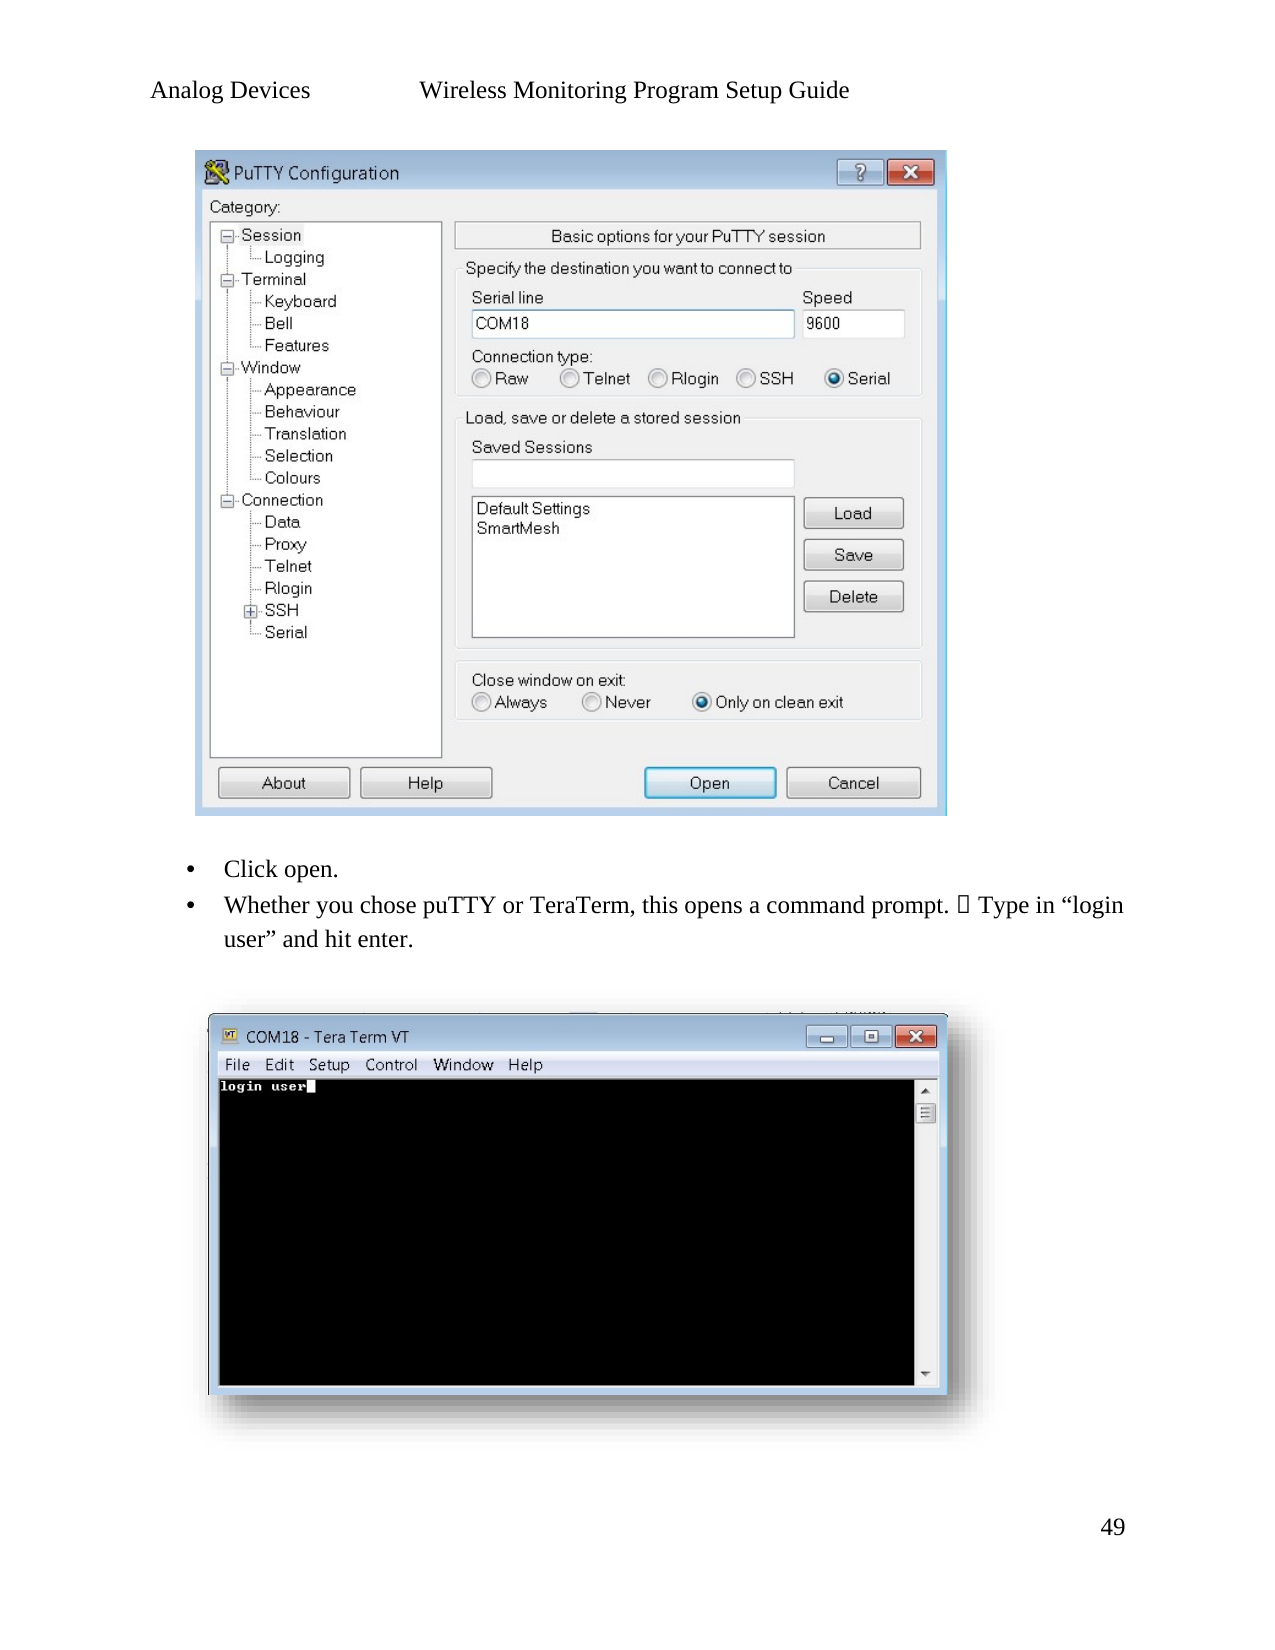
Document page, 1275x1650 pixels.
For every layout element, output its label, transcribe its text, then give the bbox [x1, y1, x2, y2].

picture [195, 150, 947, 816]
picture [180, 987, 1007, 1453]
list Click open. [186, 854, 1126, 882]
list Whether you chose puTTY or TeraTerm, this opens a command prompt.  Type in “login user” and hit enter. [186, 886, 1126, 953]
